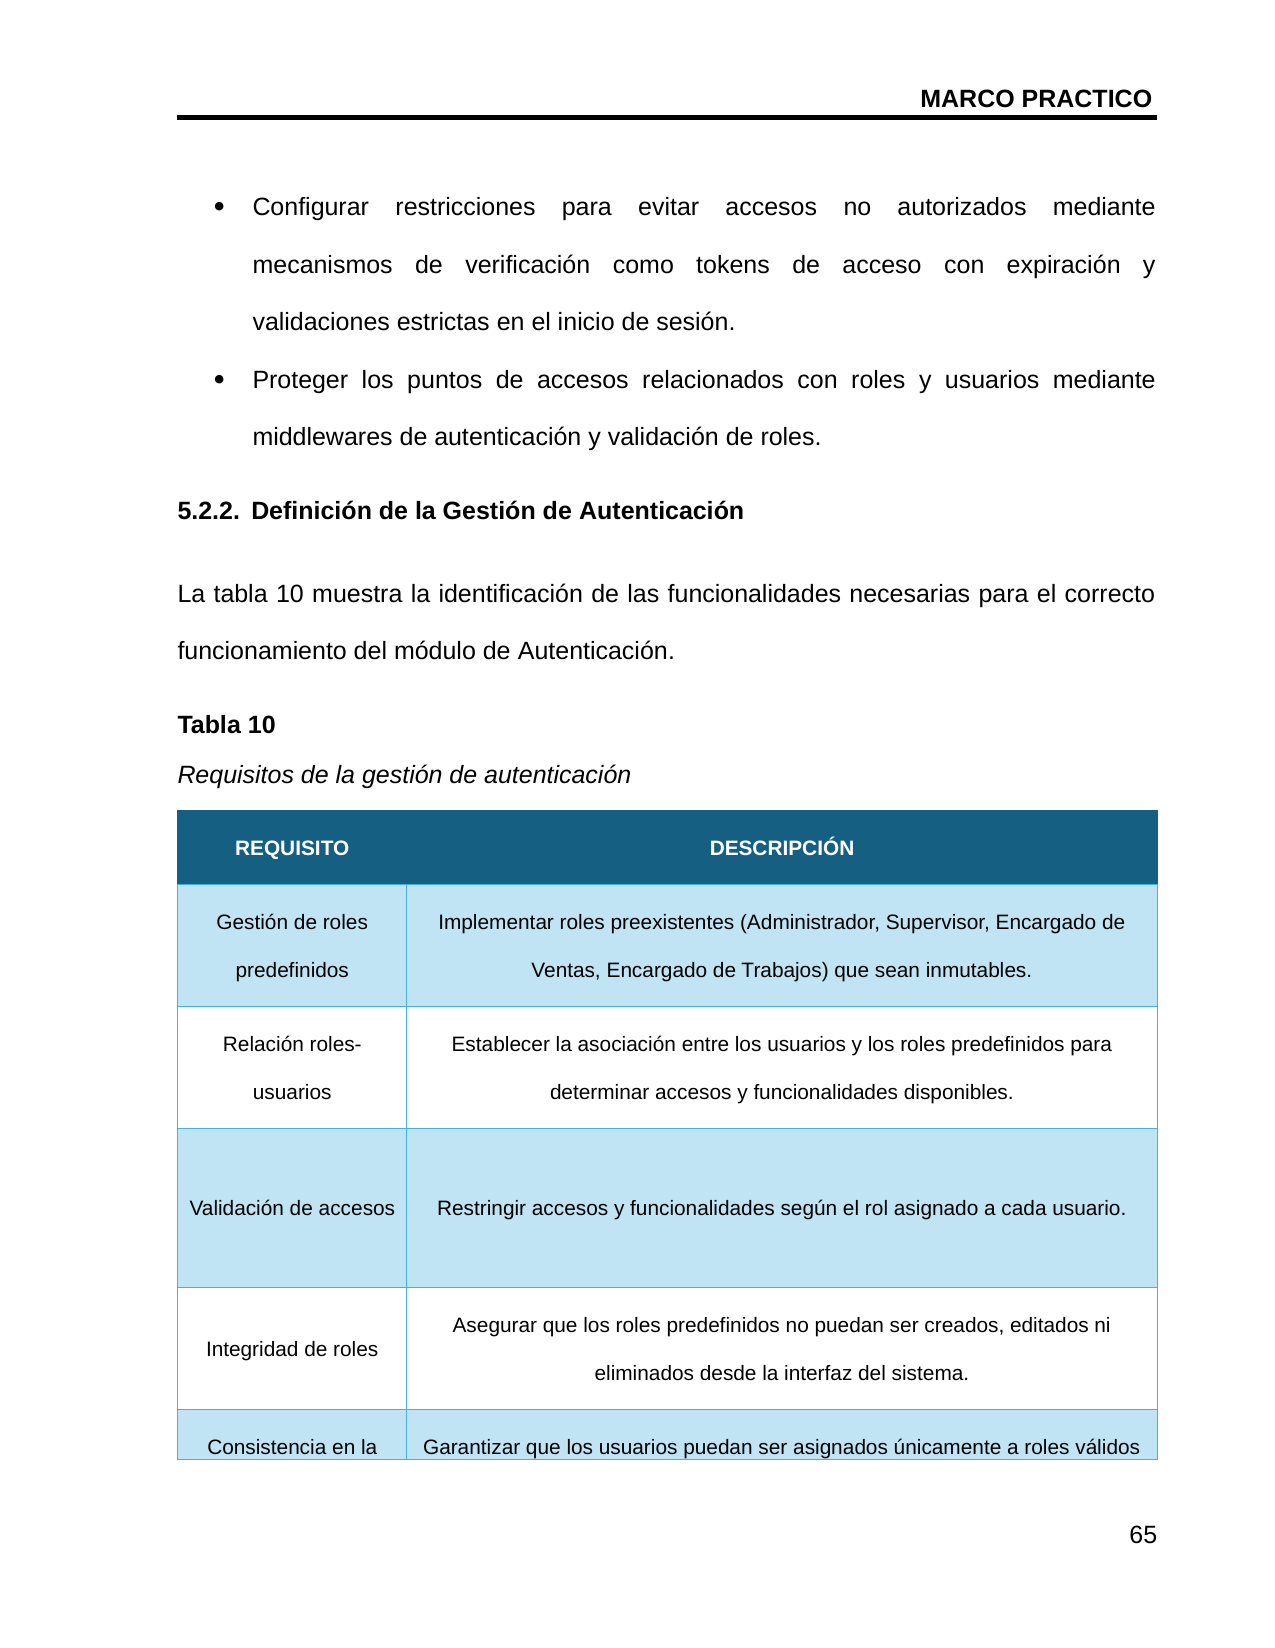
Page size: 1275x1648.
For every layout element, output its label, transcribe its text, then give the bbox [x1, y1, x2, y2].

table_header DESCRIPCIÓN [407, 811, 1157, 884]
subtitle Definición de la Gestión de Autenticación [177, 496, 1157, 525]
text La tabla 10 muestra la identificación de las funcionalidades necesarias para el correcto funcionamiento del módulo de Autenticación. [177, 579, 1157, 665]
table_cell Validación de accesos [178, 1129, 406, 1287]
table_cell Restringir accesos y funcionalidades según el rol asignado a cada usuario. [407, 1129, 1157, 1287]
list Configurar restricciones para evitar accesos no autorizados mediante mecanismos de verificación como tokens de acceso con expiración y validaciones estrictas en el inicio de sesión. [215, 192, 1157, 336]
table_cell Implementar roles preexistentes (Administrador, Supervisor, Encargado de Ventas, Encargado de Trabajos) que sean inmutables. [407, 885, 1157, 1006]
text Requisitos de la gestión de autenticación [177, 760, 1157, 789]
table_cell Gestión de roles predefinidos [178, 885, 406, 1006]
table_cell Relación roles-usuarios [178, 1007, 406, 1127]
table_cell Establecer la asociación entre los usuarios y los roles predefinidos para determinar accesos y funcionalidades disponibles. [407, 1007, 1157, 1127]
table_cell Asegurar que los roles predefinidos no puedan ser creados, editados ni eliminados desde la interfaz del sistema. [407, 1288, 1157, 1409]
list Proteger los puntos de accesos relacionados con roles y usuarios mediante middlewares de autenticación y validación de roles. [215, 364, 1157, 451]
table_cell Integridad de roles [178, 1288, 406, 1409]
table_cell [407, 1410, 1157, 1459]
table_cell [178, 1410, 406, 1459]
table_header REQUISITO [178, 811, 406, 884]
